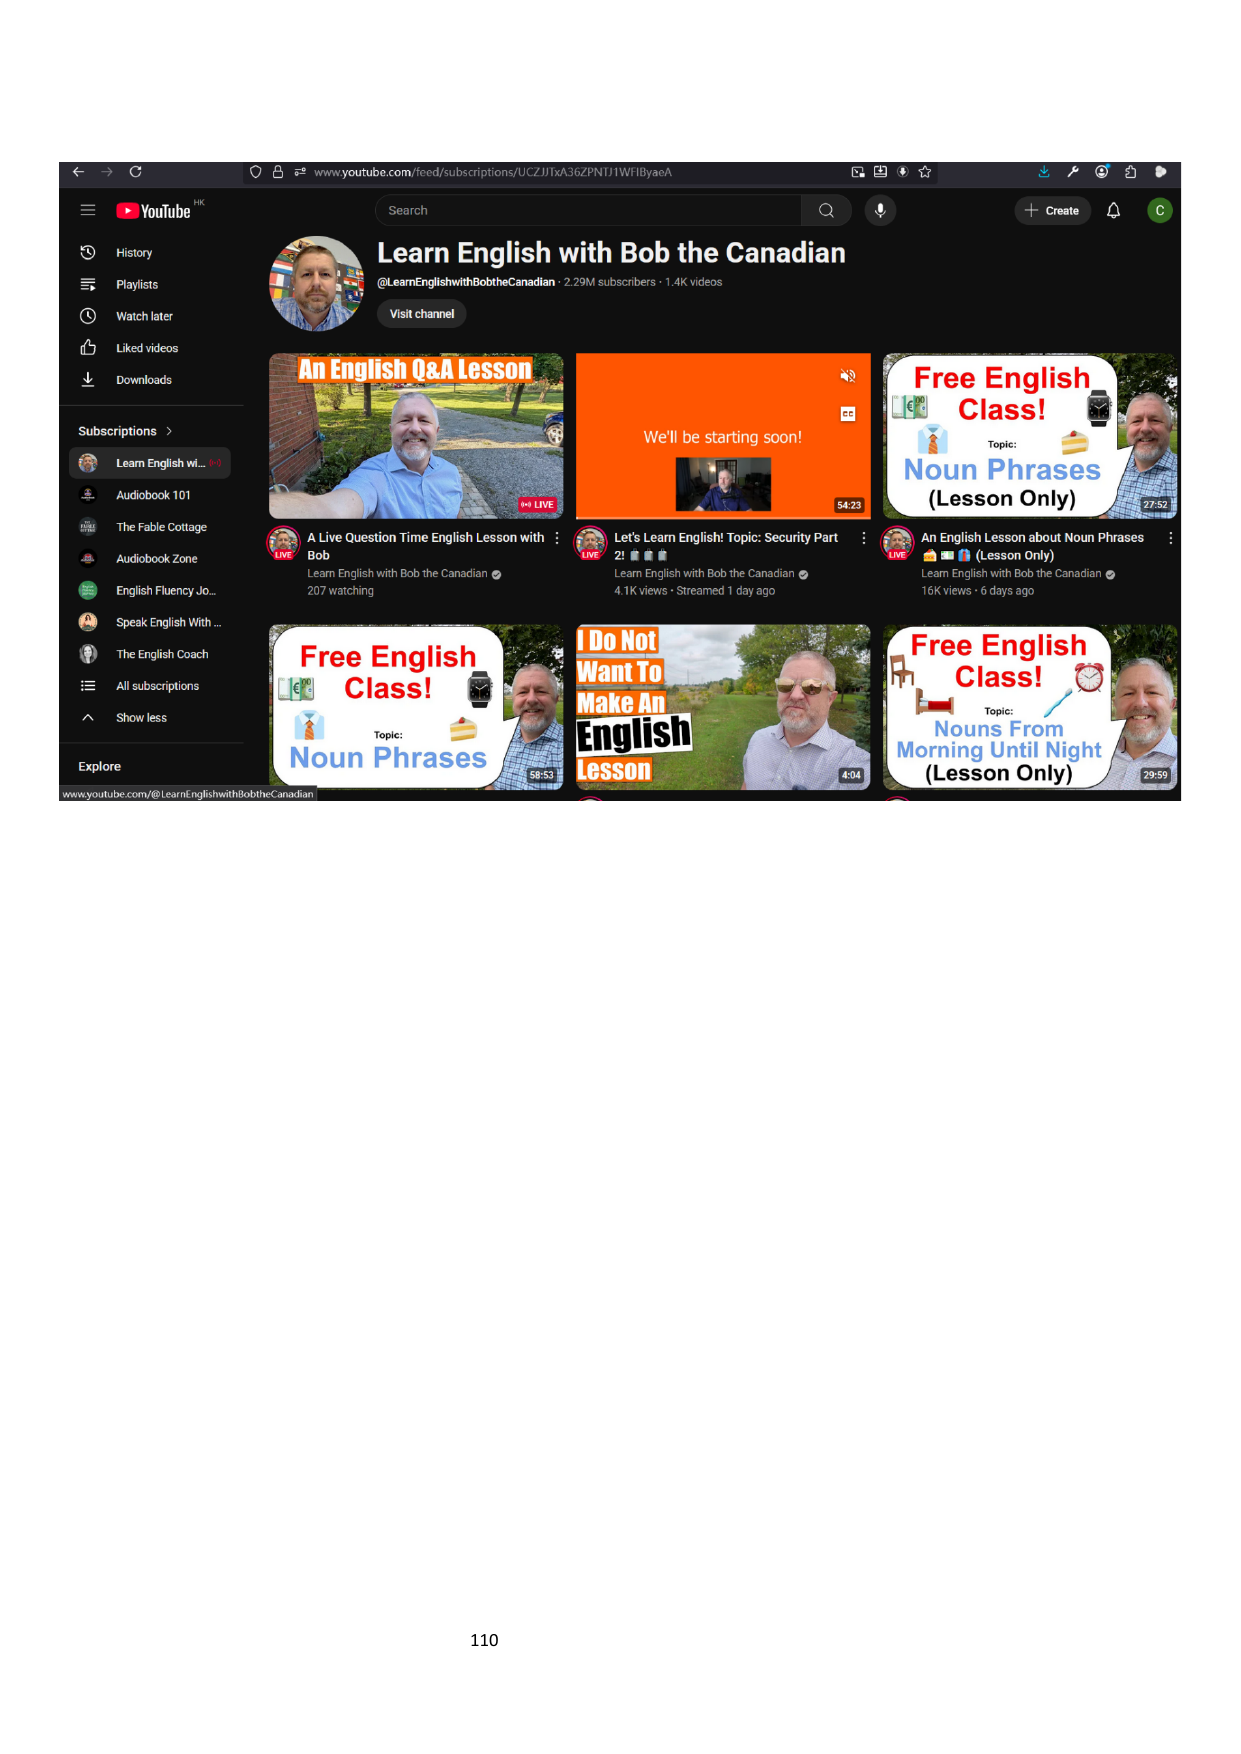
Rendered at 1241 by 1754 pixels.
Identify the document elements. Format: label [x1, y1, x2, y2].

picture [59, 162, 1182, 801]
